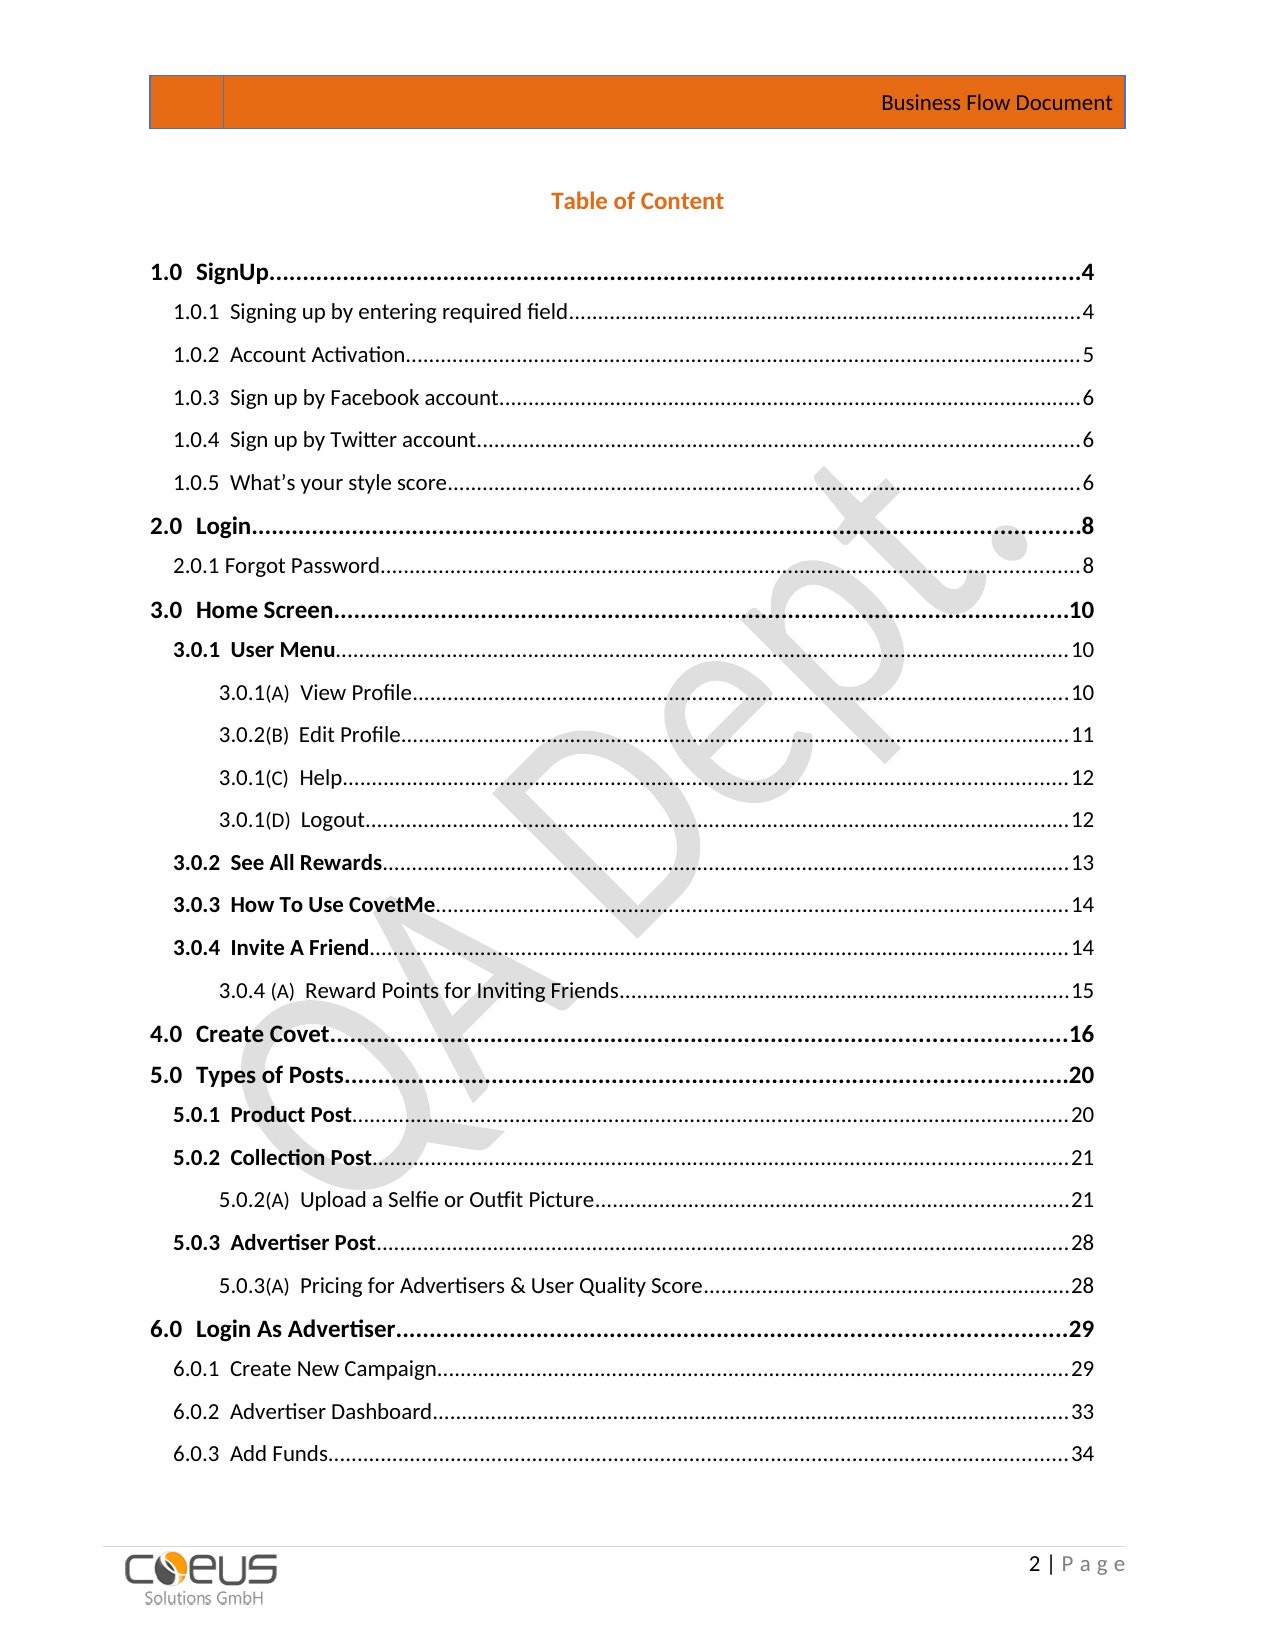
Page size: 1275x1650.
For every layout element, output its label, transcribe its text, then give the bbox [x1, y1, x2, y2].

text 5.0.1 Product Post 20 [173, 1100, 1125, 1128]
text 1.0.3 Sign up by Facebook account 6 [173, 383, 1125, 411]
text 3.0.1(D) Logout 12 [173, 805, 1125, 833]
text 3.0.4 Invite A Friend 14 [173, 933, 1125, 961]
text 3.0 Home Screen 10 [150, 594, 1125, 624]
text 5.0.3(A) Pricing for Advertisers & User Quality Score 28 [173, 1271, 1125, 1299]
text Table of Content [150, 185, 1125, 216]
text 5.0 Types of Posts 20 [150, 1059, 1125, 1090]
text 3.0.4 (A) Reward Points for Inviting Friends 15 [173, 976, 1125, 1004]
text 6.0.3 Add Funds 34 [173, 1439, 1125, 1467]
text 1.0.4 Sign up by Twitter account 6 [173, 425, 1125, 453]
text 3.0.1(C) Help 12 [173, 763, 1125, 791]
text 2.0 Login 8 [150, 511, 1125, 541]
picture [106, 1551, 304, 1605]
text 6.0 Login As Advertiser 29 [150, 1313, 1125, 1344]
text 1.0.1 Signing up by entering required field 4 [173, 297, 1125, 326]
text 6.0.2 Advertiser Dashboard 33 [173, 1397, 1125, 1425]
text 3.0.2(B) Edit Profile 11 [173, 720, 1125, 748]
text 3.0.1 User Menu 10 [173, 635, 1125, 663]
text 5.0.2(A) Upload a Selfie or Outfit Picture 21 [173, 1186, 1125, 1213]
text 4.0 Create Covet 16 [150, 1018, 1125, 1049]
text 5.0.2 Collection Post 21 [173, 1143, 1125, 1171]
text 3.0.2 See All Rewards 13 [173, 848, 1125, 876]
text 3.0.1(A) View Profile 10 [173, 678, 1125, 706]
text 6.0.1 Create New Campaign 29 [173, 1354, 1125, 1382]
text 5.0.3 Advertiser Post 28 [173, 1228, 1125, 1256]
text 1.0.5 What’s your style score 6 [173, 468, 1125, 496]
text 1.0.2 Account Activation 5 [173, 340, 1125, 368]
text 1.0 SignUp 4 [150, 257, 1125, 287]
text 3.0.3 How To Use CovetMe 14 [173, 891, 1125, 919]
text 2.0.1 Forgot Password 8 [173, 551, 1125, 579]
